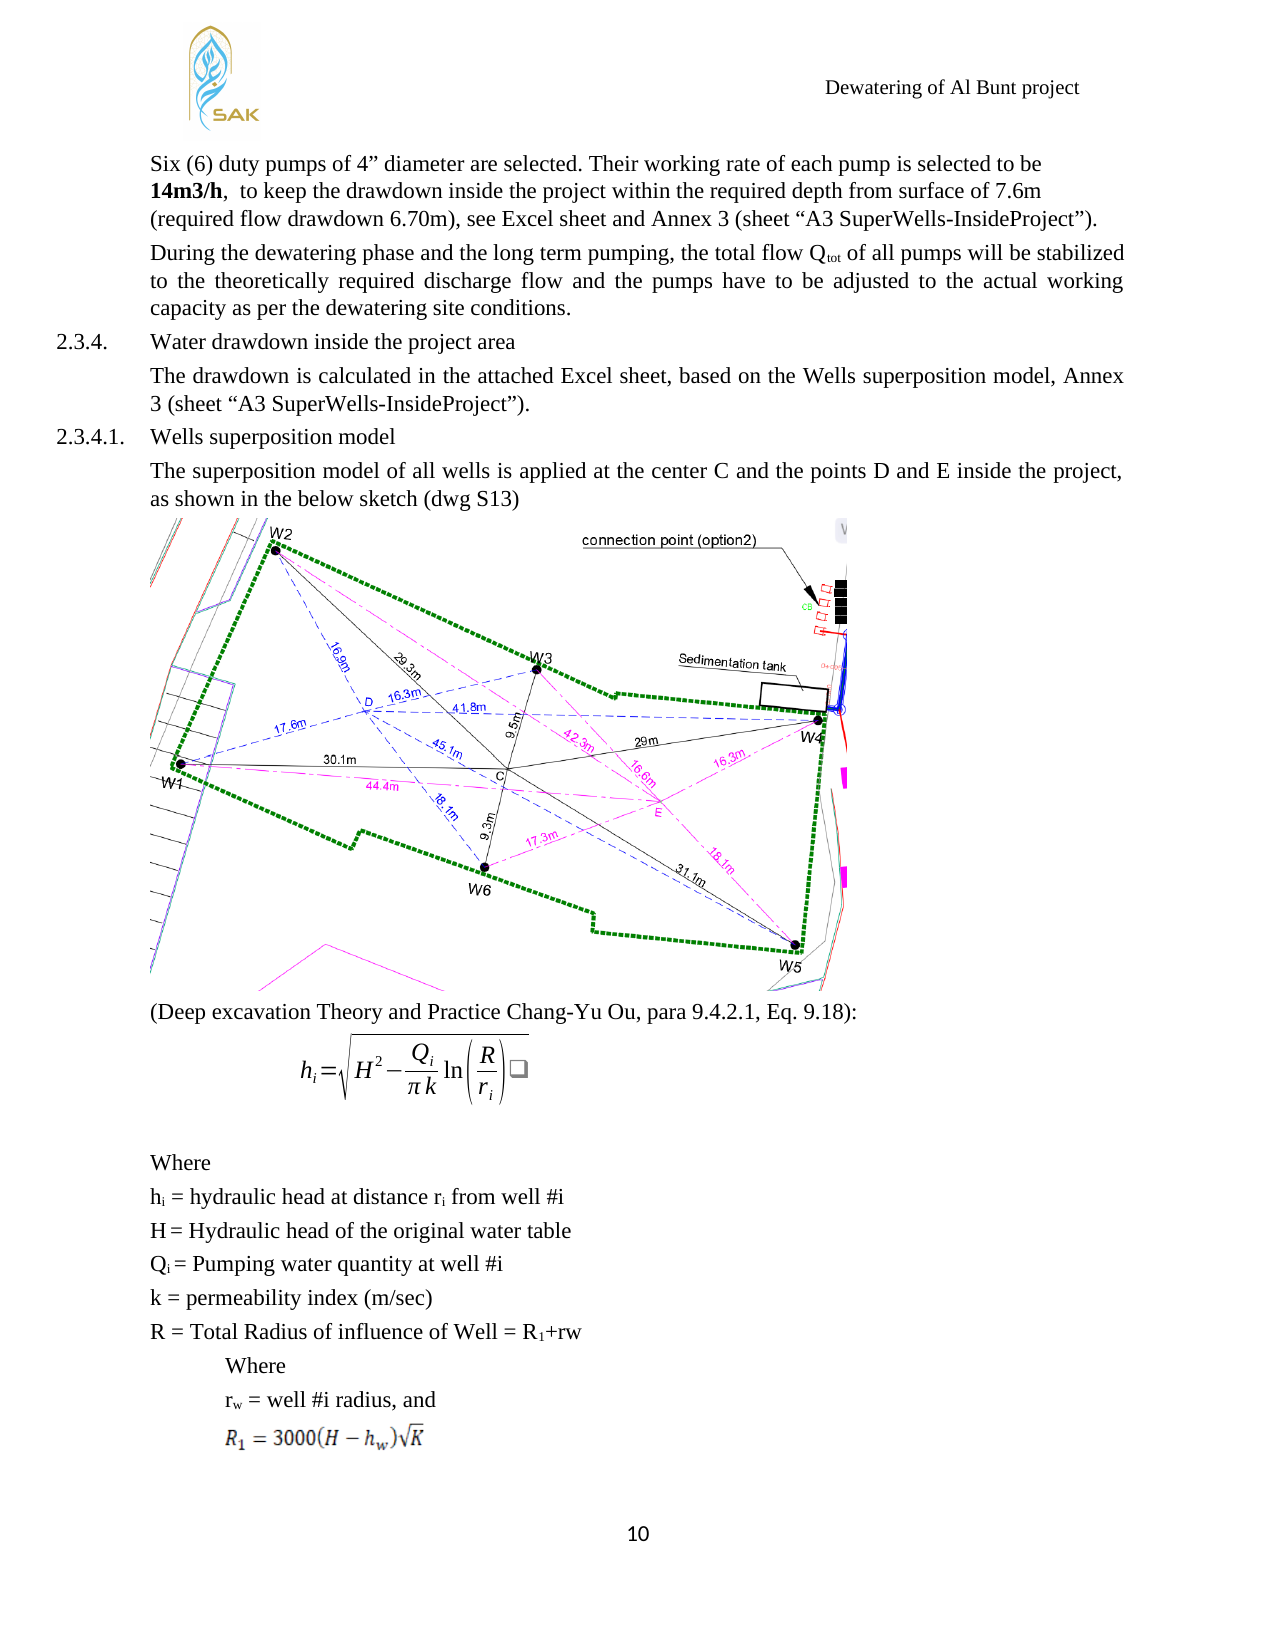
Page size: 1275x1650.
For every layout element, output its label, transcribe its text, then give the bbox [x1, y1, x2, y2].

text Where [150, 1149, 1125, 1175]
text k = permeability index (m/sec) [150, 1284, 1125, 1311]
picture [225, 1419, 424, 1452]
text During the dewatering phase and the long term pumping, the total flow Qtot of all pumps will be stabilized to the theoretically required discharge flow and the pumps have to be adjusted to the actual working capacity as per the dewatering site conditions. [150, 239, 1125, 321]
text The drawdown is calculated in the attached Excel sheet, based on the Wells superposition model, Annex 3 (sheet “A3 SuperWells-InsideProject”). [150, 362, 1125, 416]
text (Deep excavation Theory and Practice Chang-Yu Ou, para 9.4.2.1, Eq. 9.18): [150, 998, 1125, 1024]
text The superposition model of all wells is applied at the center C and the points D and E inside the project, as shown in the below sketch (dwg S13) [150, 457, 1125, 511]
text Where [150, 1352, 1125, 1378]
picture [150, 518, 847, 991]
text Qi = Pumping water quantity at well #i [150, 1251, 1125, 1277]
text H = Hydraulic head of the original water table [150, 1217, 1125, 1243]
text rw = well #i radius, and [150, 1386, 1125, 1412]
text R = Total Radius of influence of Well = R1+rw [150, 1318, 1125, 1344]
text Six (6) duty pumps of 4” diameter are selected. Their working rate of each pump is selected to be 14m3/h, to keep the drawdown inside the project within the required depth from surface of 7.6m (required flow drawdown 6.70m), see Excel sheet and Annex 3 (sheet “A3 SuperWells-InsideProject”). [150, 150, 1125, 232]
subtitle Wells superposition model [56, 423, 1125, 450]
subtitle Water drawdown inside the project area [56, 328, 1125, 354]
text hi = hydraulic head at distance ri from well #i [150, 1183, 1125, 1209]
